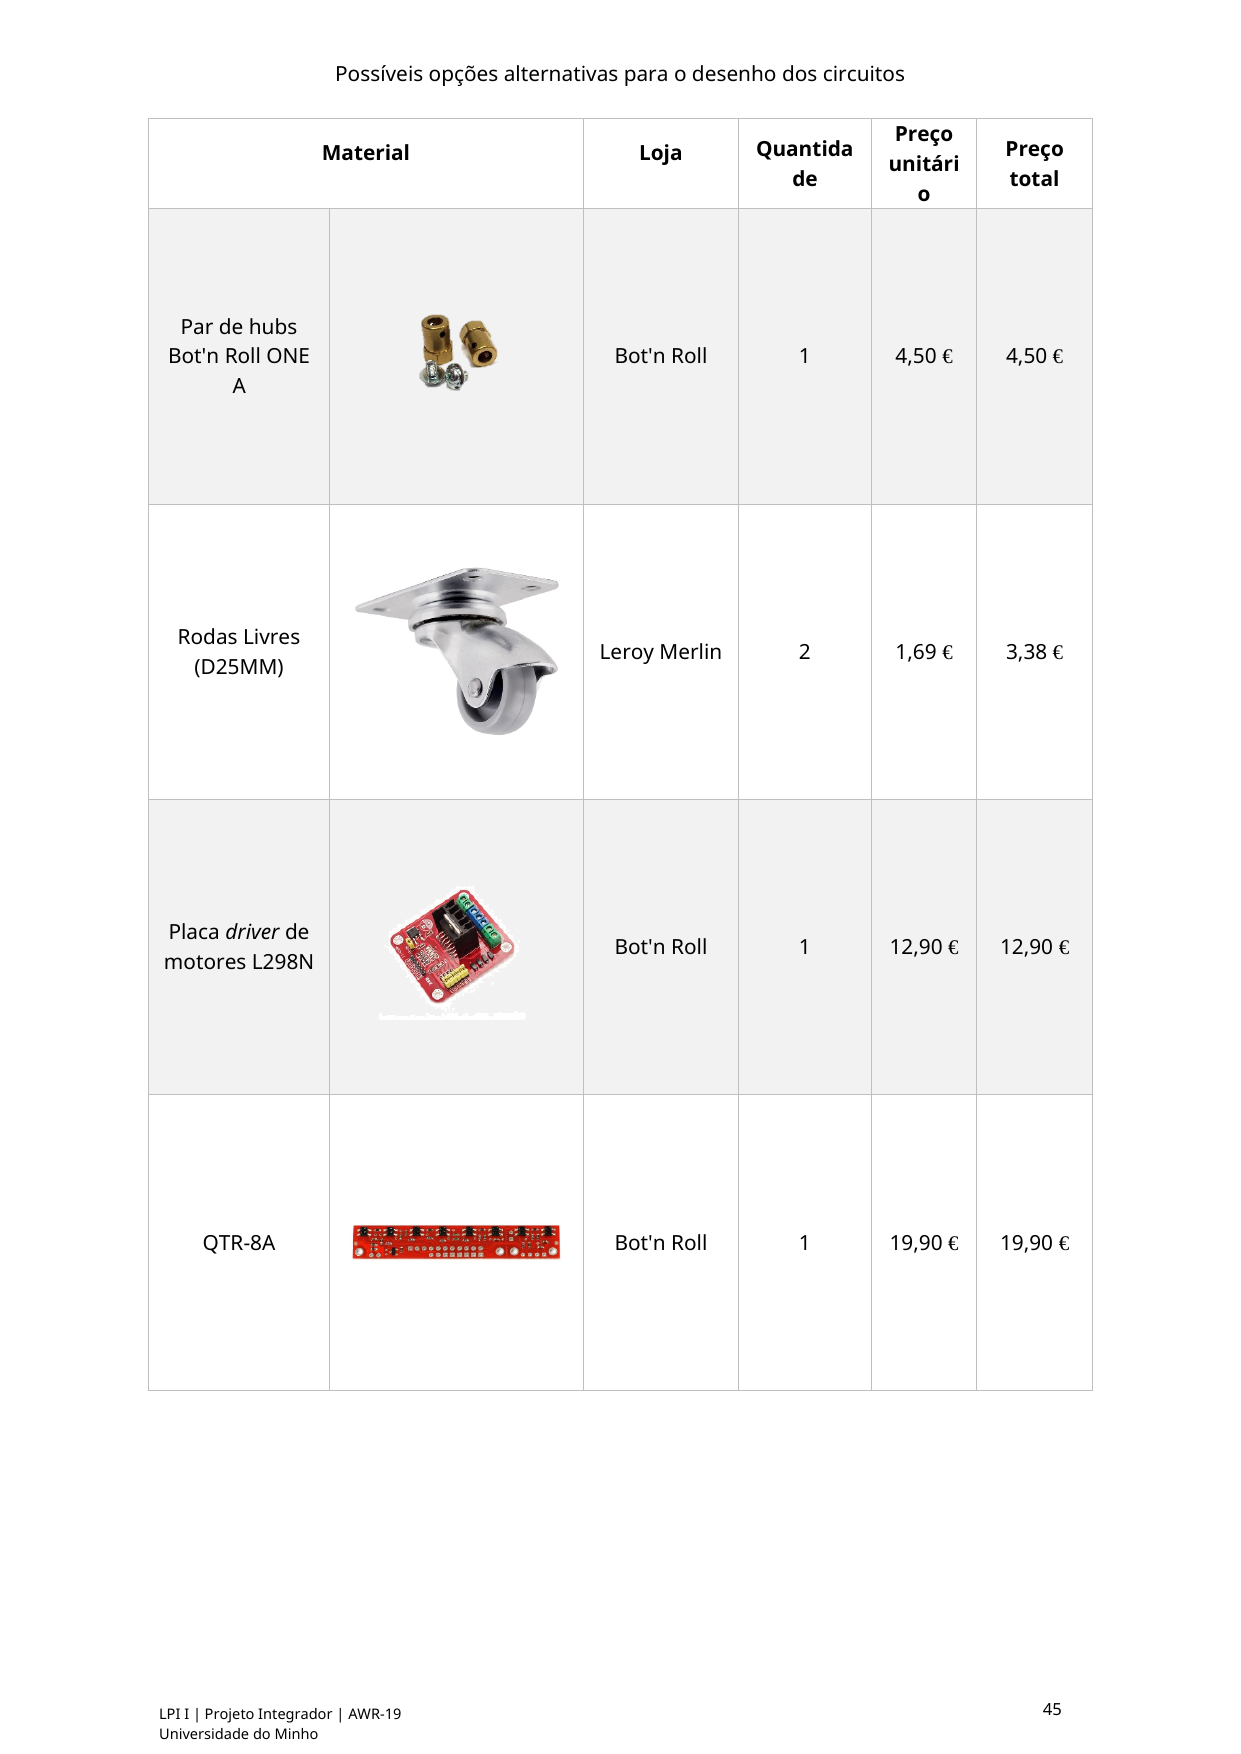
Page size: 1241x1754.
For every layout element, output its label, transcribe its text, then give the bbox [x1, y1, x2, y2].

picture [350, 1136, 562, 1348]
table_cell 1 [739, 800, 871, 1094]
table_cell 4,50 € [977, 209, 1092, 504]
table_cell [330, 505, 583, 799]
table_cell QTR-8A [149, 1095, 329, 1389]
table_header Preço unitário [872, 119, 976, 208]
table_cell 1 [739, 1095, 871, 1389]
table_cell 1 [739, 209, 871, 504]
table_cell 12,90 € [872, 800, 976, 1094]
table_cell Bot'n Roll [584, 1095, 738, 1389]
table_cell 19,90 € [872, 1095, 976, 1389]
table_cell Placa driver de motores L298N [149, 800, 329, 1094]
table_cell Par de hubs Bot'n Roll ONE A [149, 209, 329, 504]
table_cell 1,69 € [872, 505, 976, 799]
table_cell Leroy Merlin [584, 505, 738, 799]
table_cell Bot'n Roll [584, 800, 738, 1094]
table_cell 4,50 € [872, 209, 976, 504]
table_cell [330, 209, 583, 504]
table_cell 12,90 € [977, 800, 1092, 1094]
table_cell Bot'n Roll [584, 209, 738, 504]
table_header Loja [584, 119, 738, 208]
table_header Material [149, 119, 583, 208]
table_header Quantidade [739, 119, 871, 208]
table_cell Rodas Livres (D25MM) [149, 505, 329, 799]
table_cell 19,90 € [977, 1095, 1092, 1389]
table_header Preço total [977, 119, 1092, 208]
table_cell [330, 800, 583, 1094]
table_cell 2 [739, 505, 871, 799]
picture [350, 250, 562, 462]
table_cell 3,38 € [977, 505, 1092, 799]
picture [353, 547, 560, 755]
table_cell [330, 1095, 583, 1389]
picture [355, 850, 558, 1044]
